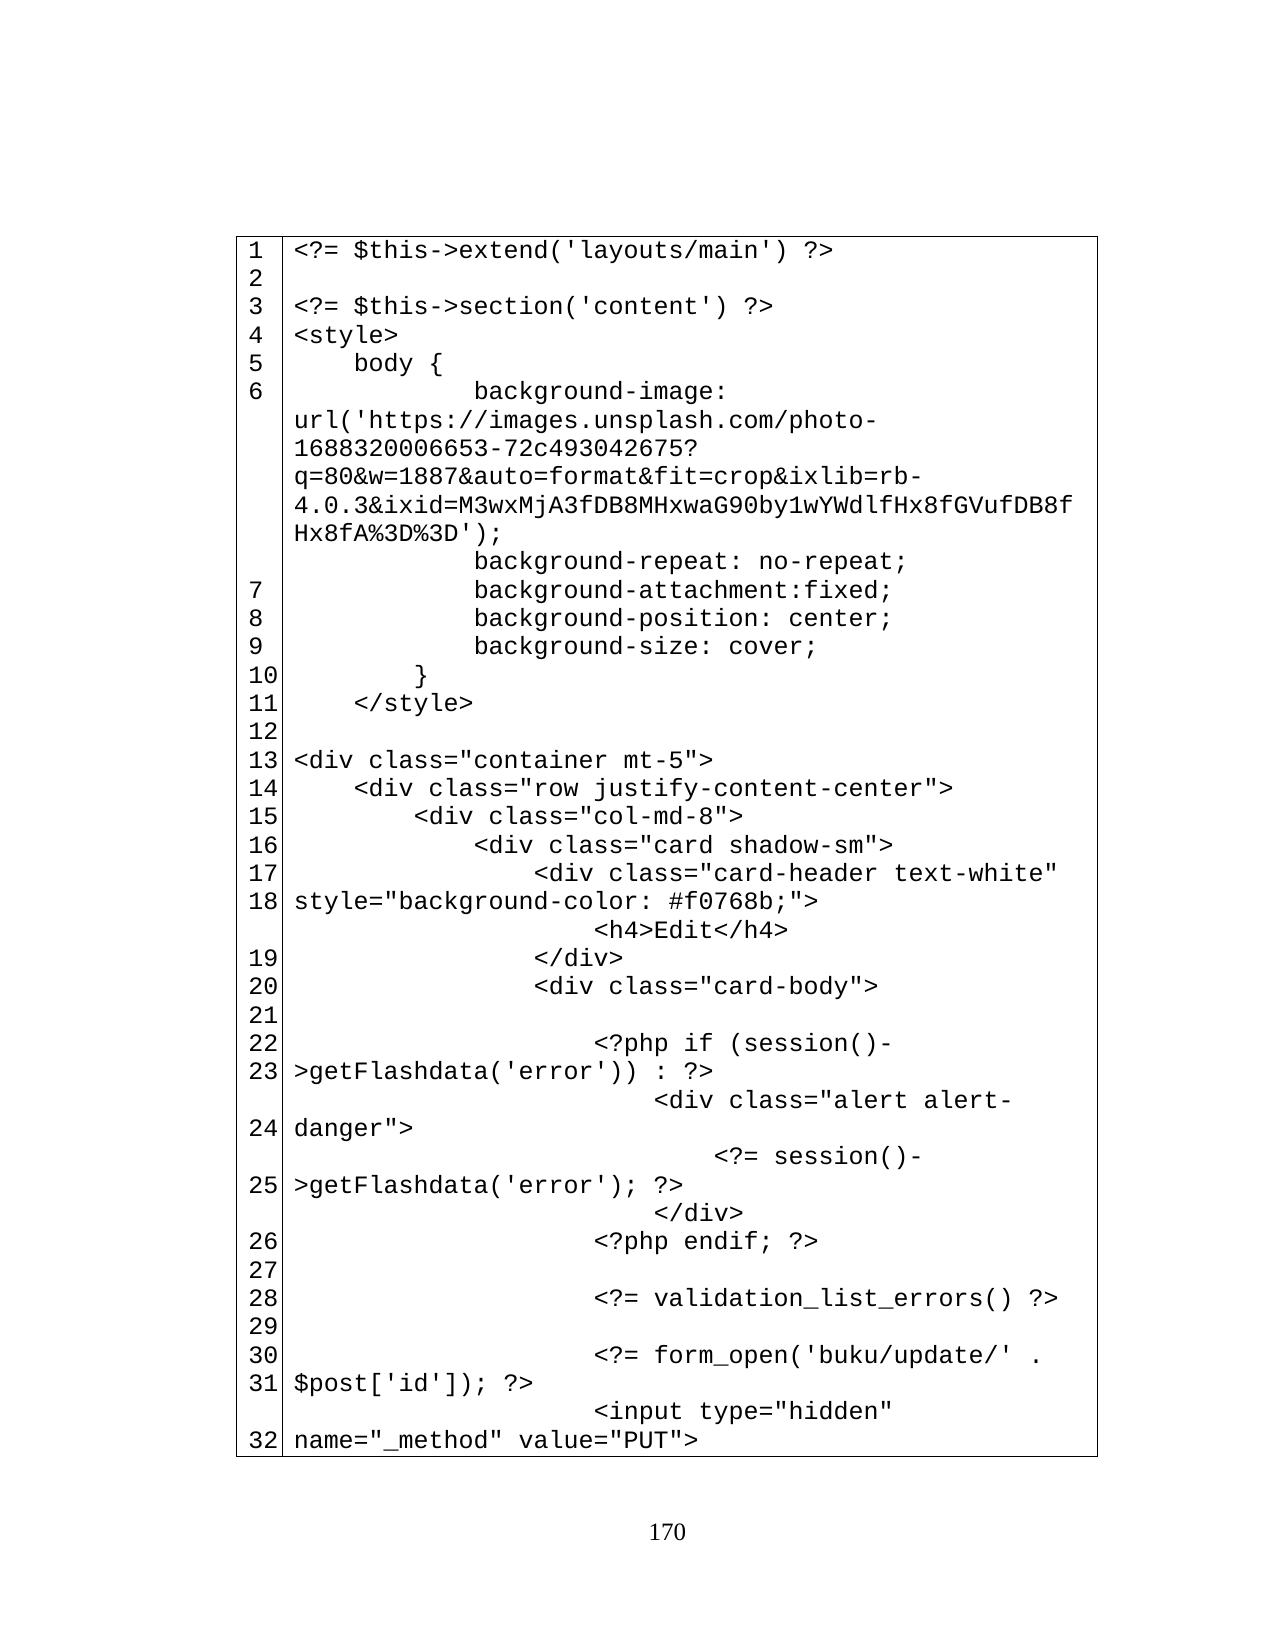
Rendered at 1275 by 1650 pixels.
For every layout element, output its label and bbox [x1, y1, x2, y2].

table_header [283, 237, 1097, 1456]
table_header [237, 237, 282, 1456]
